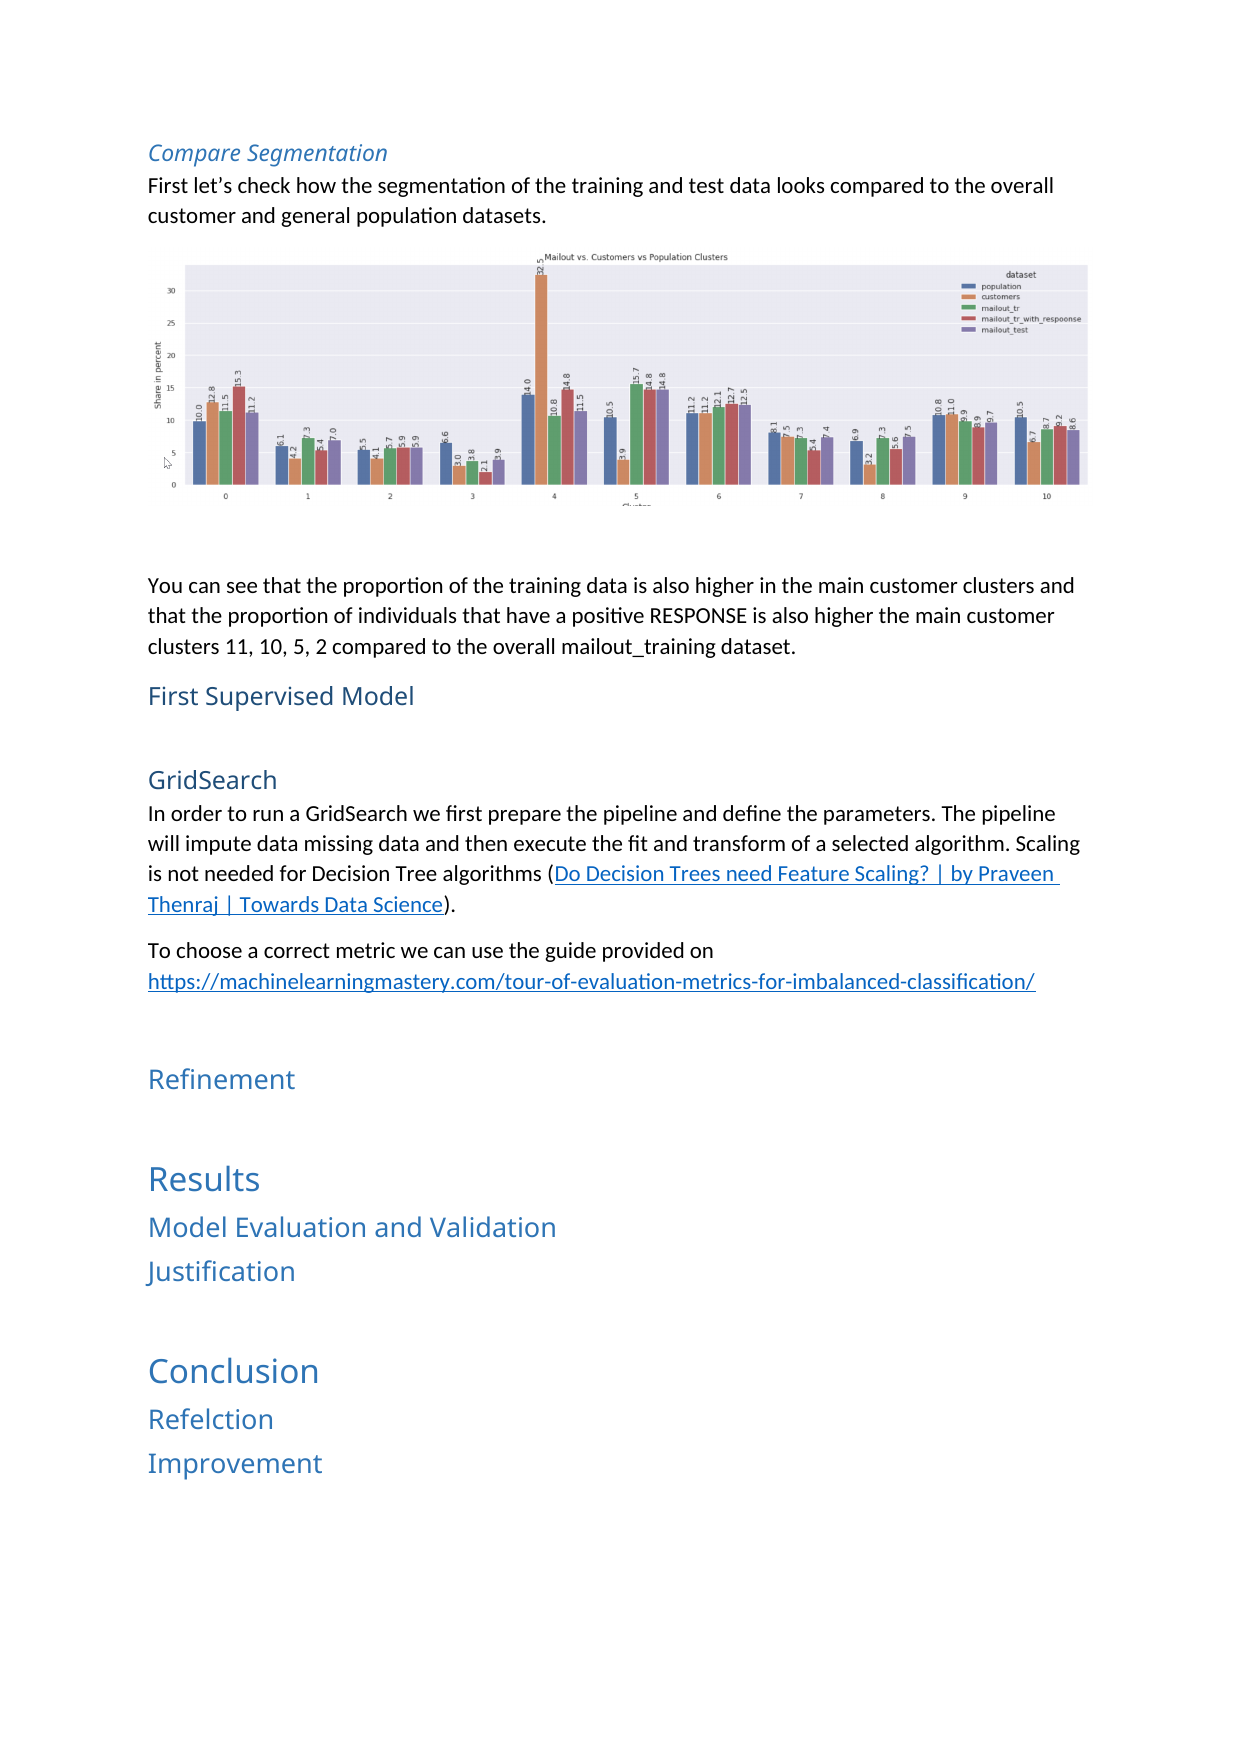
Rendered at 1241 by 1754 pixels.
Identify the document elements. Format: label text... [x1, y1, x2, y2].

text In order to run a GridSearch we first prepare the pipeline and define the parameters. The pipeline will impute data missing data and then execute the fit and transform of a selected algorithm. Scaling is not needed for Decision Tree algorithms (Do Decision Trees need Feature Scaling? | by Praveen Thenraj | Towards Data Science). [148, 799, 1093, 918]
text You can see that the proportion of the training data is also higher in the main customer clusters and that the proportion of individuals that have a positive RESPONSE is also higher the main customer clusters 11, 10, 5, 2 compared to the overall mailout_training dataset. [148, 571, 1093, 660]
subtitle First Supervised Model [148, 679, 1093, 713]
subtitle Improvement [148, 1445, 1093, 1482]
subtitle Refelction [148, 1401, 1093, 1438]
text To choose a correct metric we can use the guide provided on https://machinelearningmastery.com/tour-of-evaluation-metrics-for-imbalanced-classification/ [148, 937, 1093, 995]
subtitle Compare Segmentation [148, 137, 1093, 168]
subtitle GridSearch [148, 762, 1093, 796]
picture [147, 247, 1093, 506]
subtitle Refinement [148, 1061, 1093, 1097]
text First let’s check how the segmentation of the training and test data looks compared to the overall customer and general population datasets. [148, 171, 1093, 229]
subtitle Model Evaluation and Validation [148, 1209, 1093, 1246]
subtitle Results [148, 1156, 1093, 1201]
subtitle Conclusion [148, 1348, 1093, 1393]
subtitle Justification [148, 1253, 1093, 1289]
